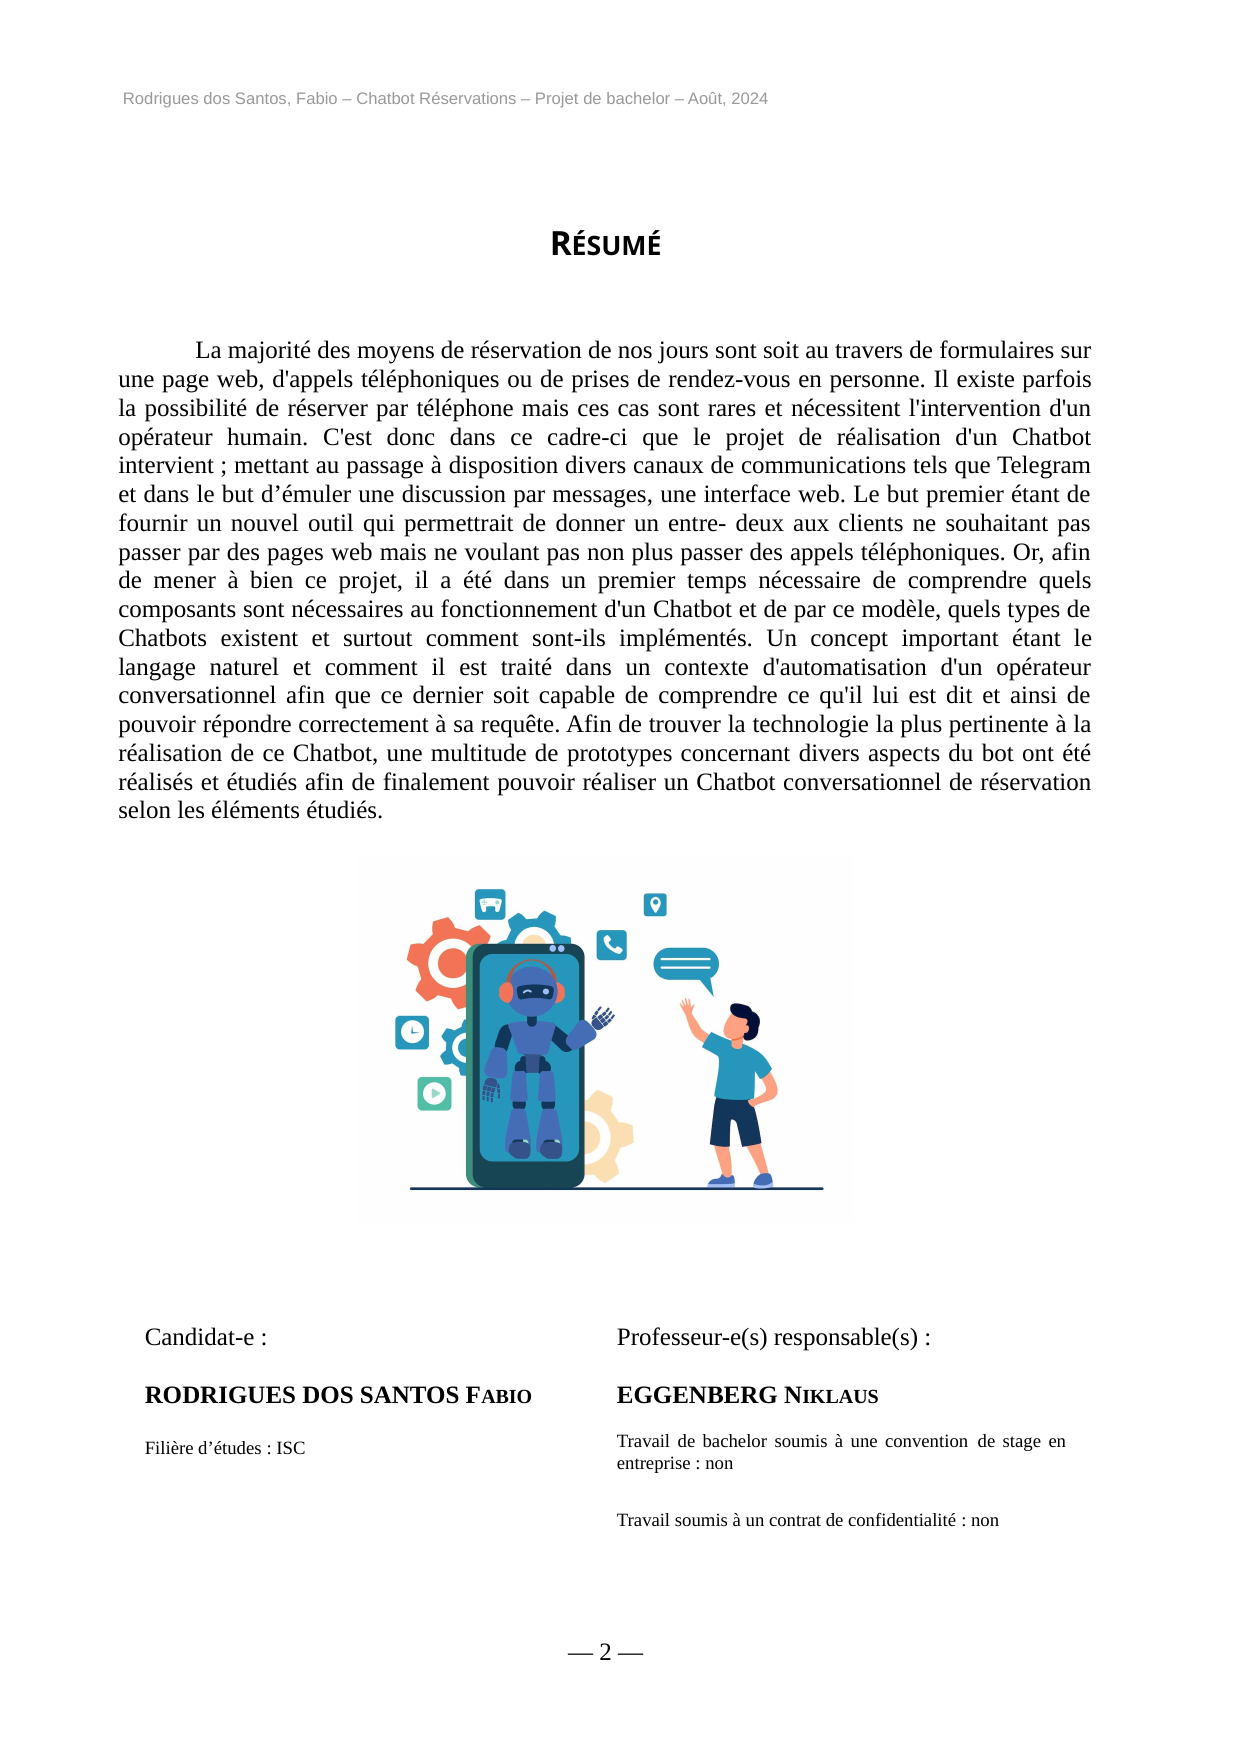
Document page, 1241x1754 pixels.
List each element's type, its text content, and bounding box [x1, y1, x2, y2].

picture [356, 855, 855, 1222]
table_header Candidat-e : RODRIGUES DOS SANTOS Fabio Filière d’études : ISC [133, 1322, 605, 1546]
text Résumé [118, 220, 1093, 265]
text La majorité des moyens de réservation de nos jours sont soit au travers de formulaires sur une page web, d'appels téléphoniques ou de prises de rendez-vous en personne. Il existe parfois la possibilité de réserver par téléphone mais ces cas sont rares et nécessitent l'intervention d'un opérateur humain. C'est donc dans ce cadre-ci que le projet de réalisation d'un Chatbot intervient ; mettant au passage à disposition divers canaux de communications tels que Telegram et dans le but d’émuler une discussion par messages, une interface web. Le but premier étant de fournir un nouvel outil qui permettrait de donner un entre- deux aux clients ne souhaitant pas passer par des pages web mais ne voulant pas non plus passer des appels téléphoniques. Or, afin de mener à bien ce projet, il a été dans un premier temps nécessaire de comprendre quels composants sont nécessaires au fonctionnement d'un Chatbot et de par ce modèle, quels types de Chatbots existent et surtout comment sont-ils implémentés. Un concept important étant le langage naturel et comment il est traité dans un contexte d'automatisation d'un opérateur conversationnel afin que ce dernier soit capable de comprendre ce qu'il lui est dit et ainsi de pouvoir répondre correctement à sa requête. Afin de trouver la technologie la plus pertinente à la réalisation de ce Chatbot, une multitude de prototypes concernant divers aspects du bot ont été réalisés et étudiés afin de finalement pouvoir réaliser un Chatbot conversationnel de réservation selon les éléments étudiés. [118, 335, 1093, 824]
table_header Professeur-e(s) responsable(s) : EGGENBERG Niklaus Travail de bachelor soumis à une convention de stage en entreprise : non Travail soumis à un contrat de confidentialité : non [605, 1322, 1077, 1546]
